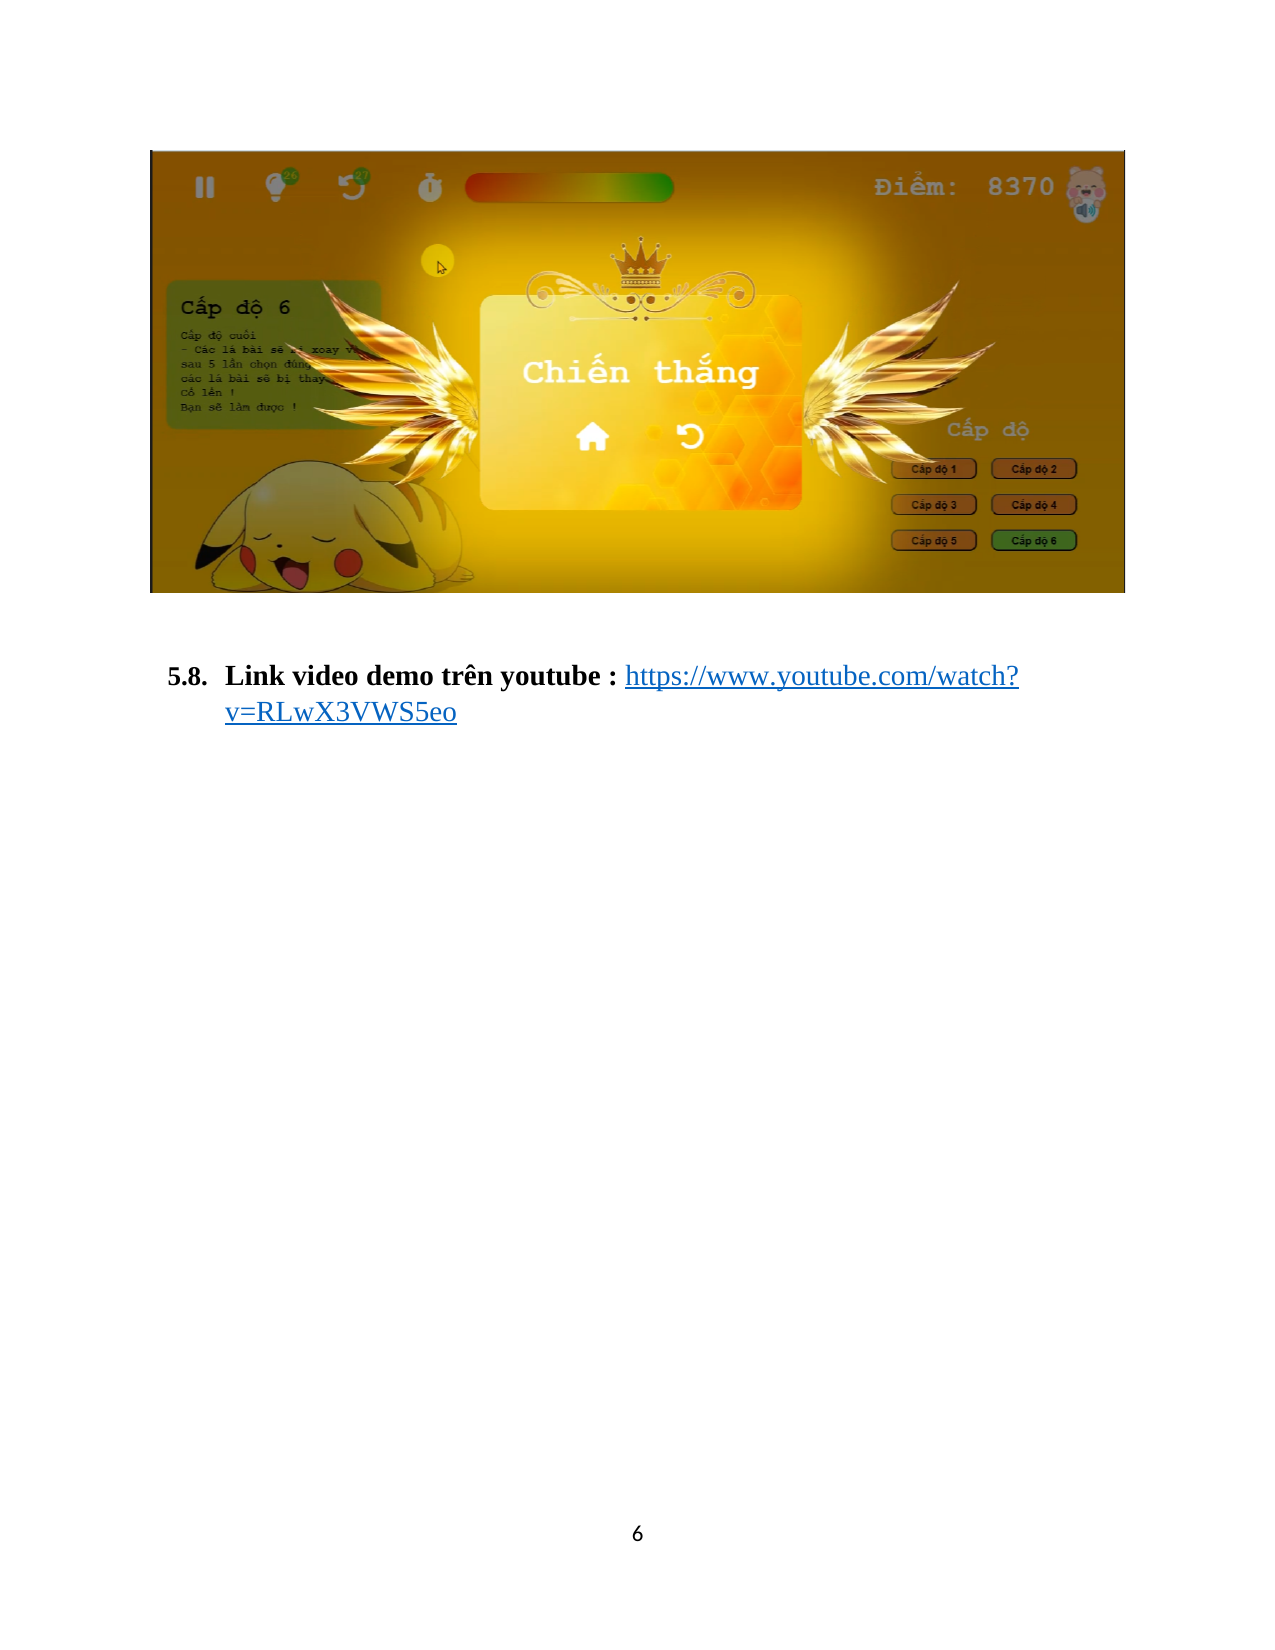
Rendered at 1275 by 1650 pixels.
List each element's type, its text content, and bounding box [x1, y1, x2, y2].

text Link video demo trên youtube : https://www.youtube.com/watch?v=RLwX3VWS5eo [187, 658, 1125, 728]
picture [150, 150, 1125, 593]
